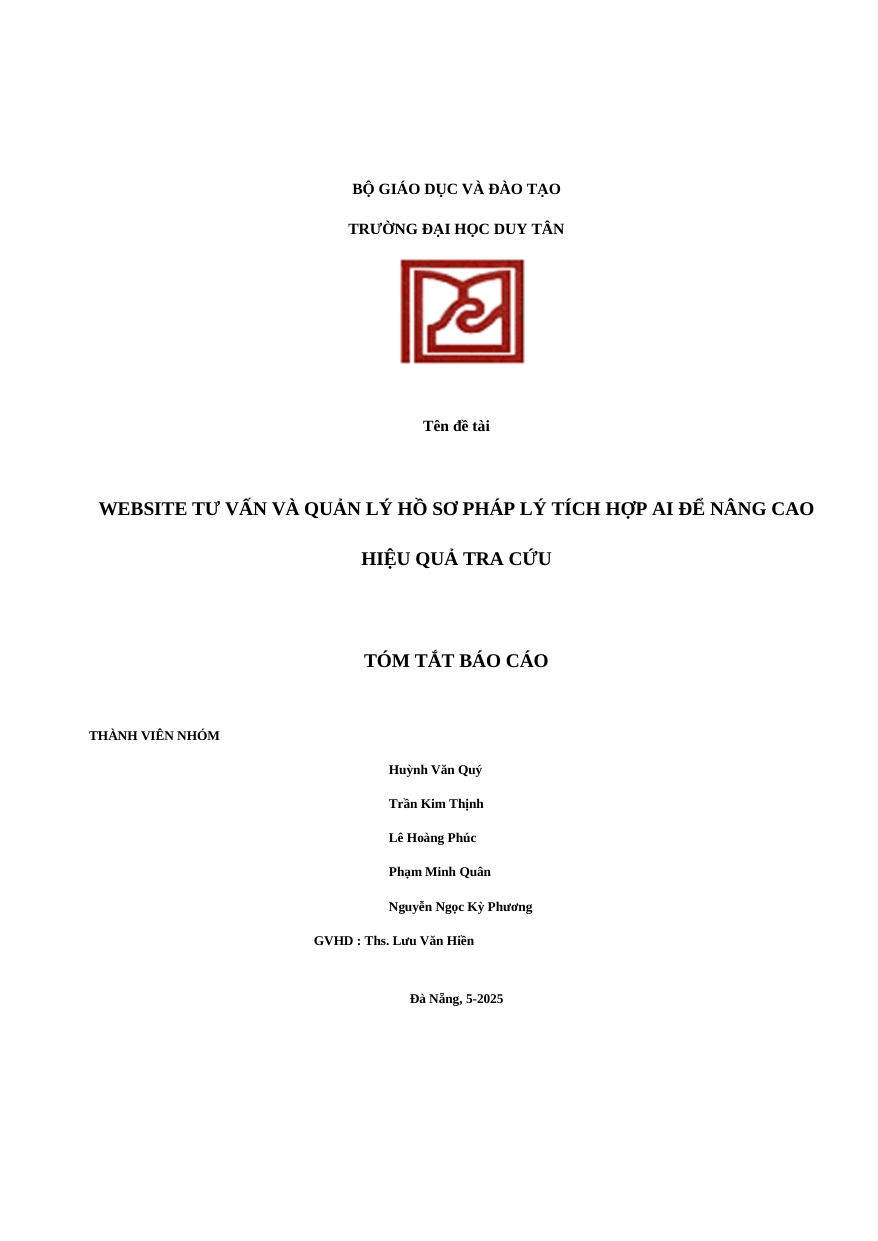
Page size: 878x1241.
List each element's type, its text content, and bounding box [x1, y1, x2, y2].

text THÀNH VIÊN NHÓM [89, 717, 824, 743]
text Lê Hoàng Phúc [89, 819, 824, 846]
text BỘ GIÁO DỤC VÀ ĐÀO TẠO [89, 166, 824, 198]
text GVHD : Ths. Lưu Văn Hiền [89, 922, 824, 948]
text Nguyễn Ngọc Kỳ Phương [89, 888, 824, 914]
text Phạm Minh Quân [89, 853, 824, 880]
picture [399, 258, 526, 365]
text Tên đề tài [89, 404, 824, 435]
text Trần Kim Thịnh [89, 785, 824, 811]
text WEBSITE TƯ VẤN VÀ QUẢN LÝ HỒ SƠ PHÁP LÝ TÍCH HỢP AI ĐỂ NÂNG CAO HIỆU QUẢ TRA CỨU [89, 482, 824, 570]
text TRƯỜNG ĐẠI HỌC DUY TÂN [89, 207, 824, 238]
text Huỳnh Văn Quý [89, 751, 824, 777]
text TÓM TẮT BÁO CÁO [89, 633, 824, 671]
text Đà Nẵng, 5-2025 [89, 980, 824, 1006]
